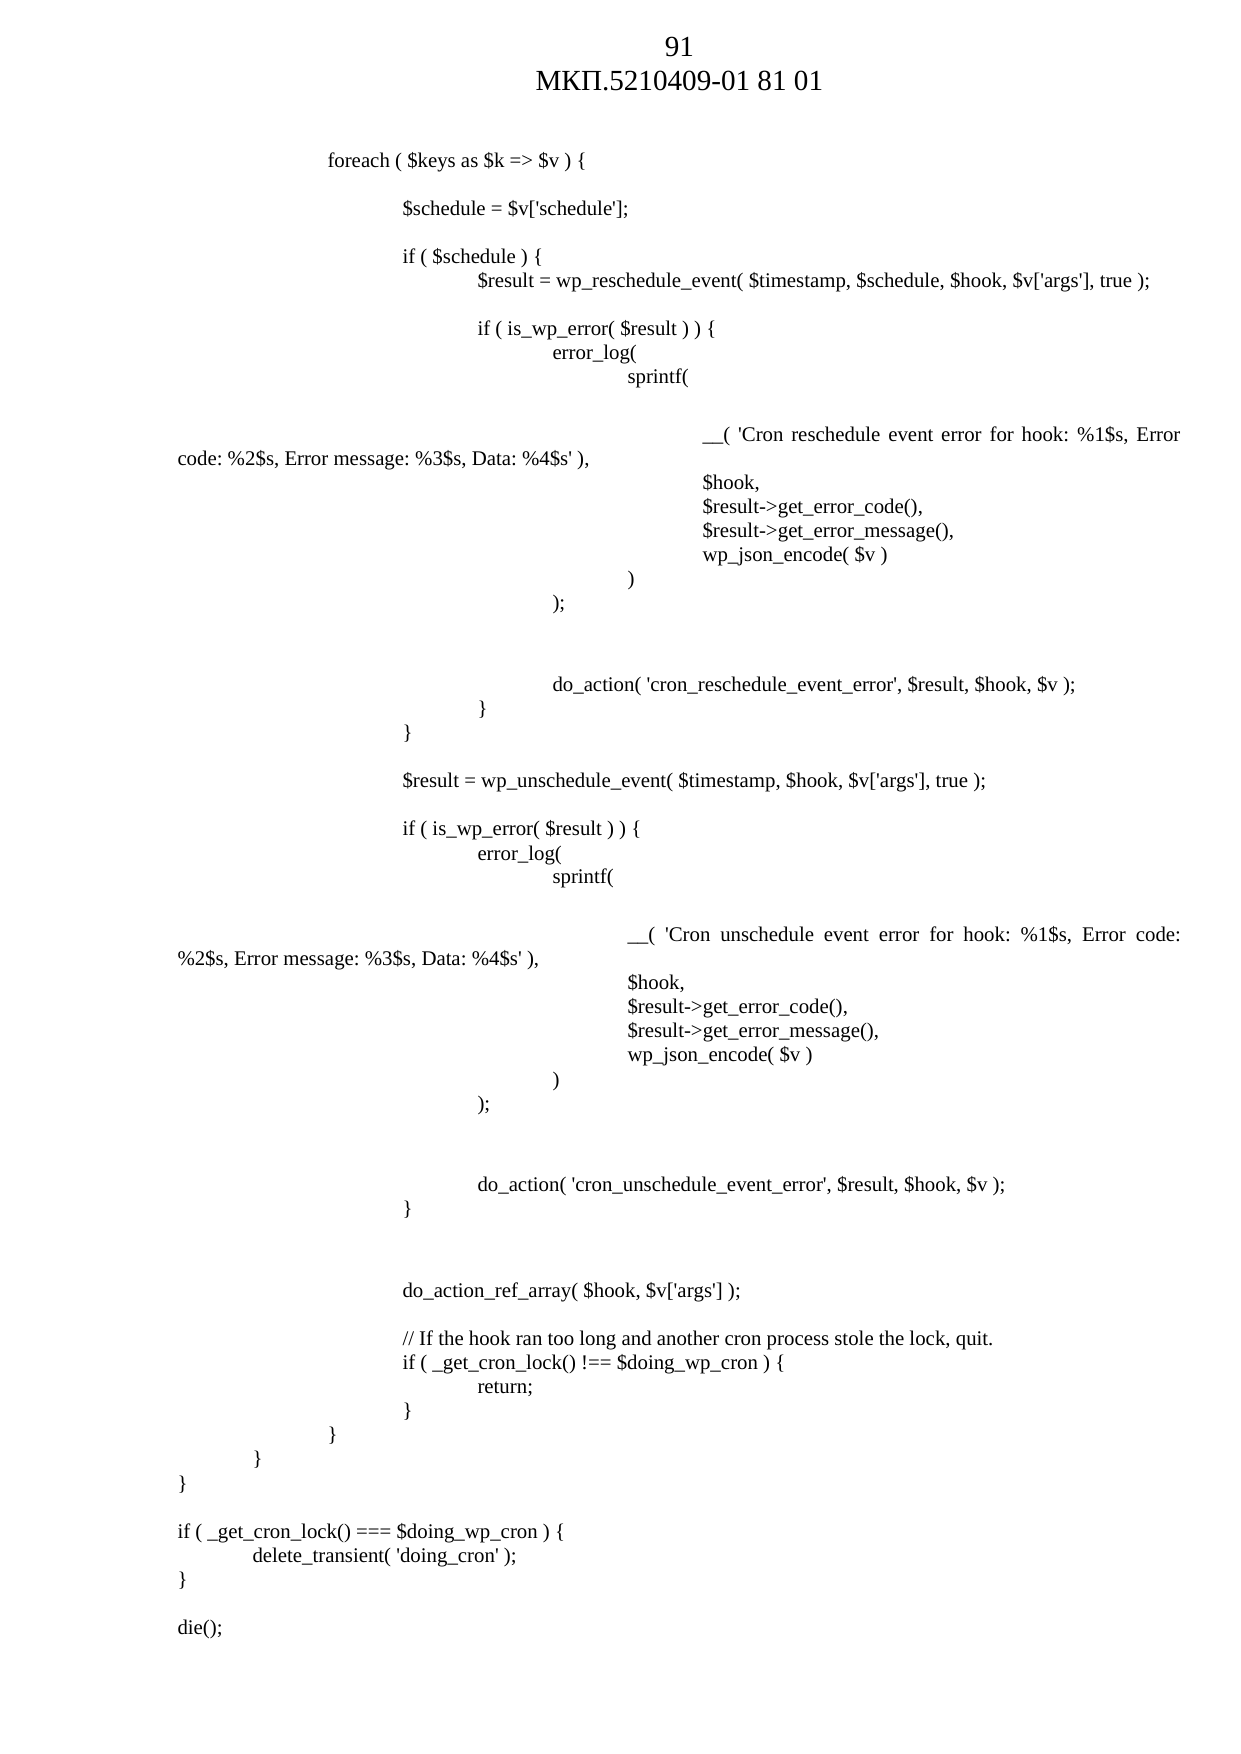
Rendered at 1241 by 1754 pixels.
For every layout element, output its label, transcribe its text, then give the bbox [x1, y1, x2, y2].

text die(); [177, 1615, 1181, 1639]
text } [177, 1196, 1181, 1220]
text } [177, 1446, 1181, 1470]
text if ( _get_cron_lock() === $doing_wp_cron ) { [177, 1518, 1181, 1543]
text error_log( [177, 840, 1181, 864]
text $result->get_error_code(), [177, 994, 1181, 1018]
text if ( _get_cron_lock() !== $doing_wp_cron ) { [177, 1350, 1181, 1374]
text $result->get_error_code(), [177, 494, 1181, 518]
text do_action_ref_array( $hook, $v['args'] ); [177, 1278, 1181, 1302]
text } [177, 696, 1181, 720]
text } [177, 1567, 1181, 1591]
text if ( $schedule ) { [177, 244, 1181, 268]
text if ( is_wp_error( $result ) ) { [177, 816, 1181, 840]
text $result->get_error_message(), [177, 1018, 1181, 1042]
text foreach ( $keys as $k => $v ) { [177, 148, 1181, 172]
text __( 'Cron unschedule event error for hook: %1$s, Error code: %2$s, Error message: %3$s, Data: %4$s' ), [177, 922, 1181, 970]
text } [177, 1422, 1181, 1446]
text do_action( 'cron_reschedule_event_error', $result, $hook, $v ); [177, 672, 1181, 696]
text ) [177, 1066, 1181, 1091]
text } [177, 1470, 1181, 1494]
text ) [177, 566, 1181, 590]
text __( 'Cron reschedule event error for hook: %1$s, Error code: %2$s, Error message: %3$s, Data: %4$s' ), [177, 422, 1181, 470]
text ); [177, 590, 1181, 614]
text $result->get_error_message(), [177, 518, 1181, 542]
text $result = wp_unschedule_event( $timestamp, $hook, $v['args'], true ); [177, 768, 1181, 792]
text delete_transient( 'doing_cron' ); [177, 1543, 1181, 1567]
text sprintf( [177, 364, 1181, 388]
text $schedule = $v['schedule']; [177, 196, 1181, 220]
text $hook, [177, 970, 1181, 994]
text do_action( 'cron_unschedule_event_error', $result, $hook, $v ); [177, 1172, 1181, 1196]
text $result = wp_reschedule_event( $timestamp, $schedule, $hook, $v['args'], true ); [177, 268, 1181, 292]
text error_log( [177, 340, 1181, 364]
text $hook, [177, 470, 1181, 494]
text wp_json_encode( $v ) [177, 1042, 1181, 1066]
text ); [177, 1091, 1181, 1114]
text return; [177, 1374, 1181, 1398]
text } [177, 1398, 1181, 1422]
text if ( is_wp_error( $result ) ) { [177, 316, 1181, 340]
text wp_json_encode( $v ) [177, 542, 1181, 566]
text // If the hook ran too long and another cron process stole the lock, quit. [177, 1326, 1181, 1350]
text } [177, 720, 1181, 744]
text sprintf( [177, 864, 1181, 888]
